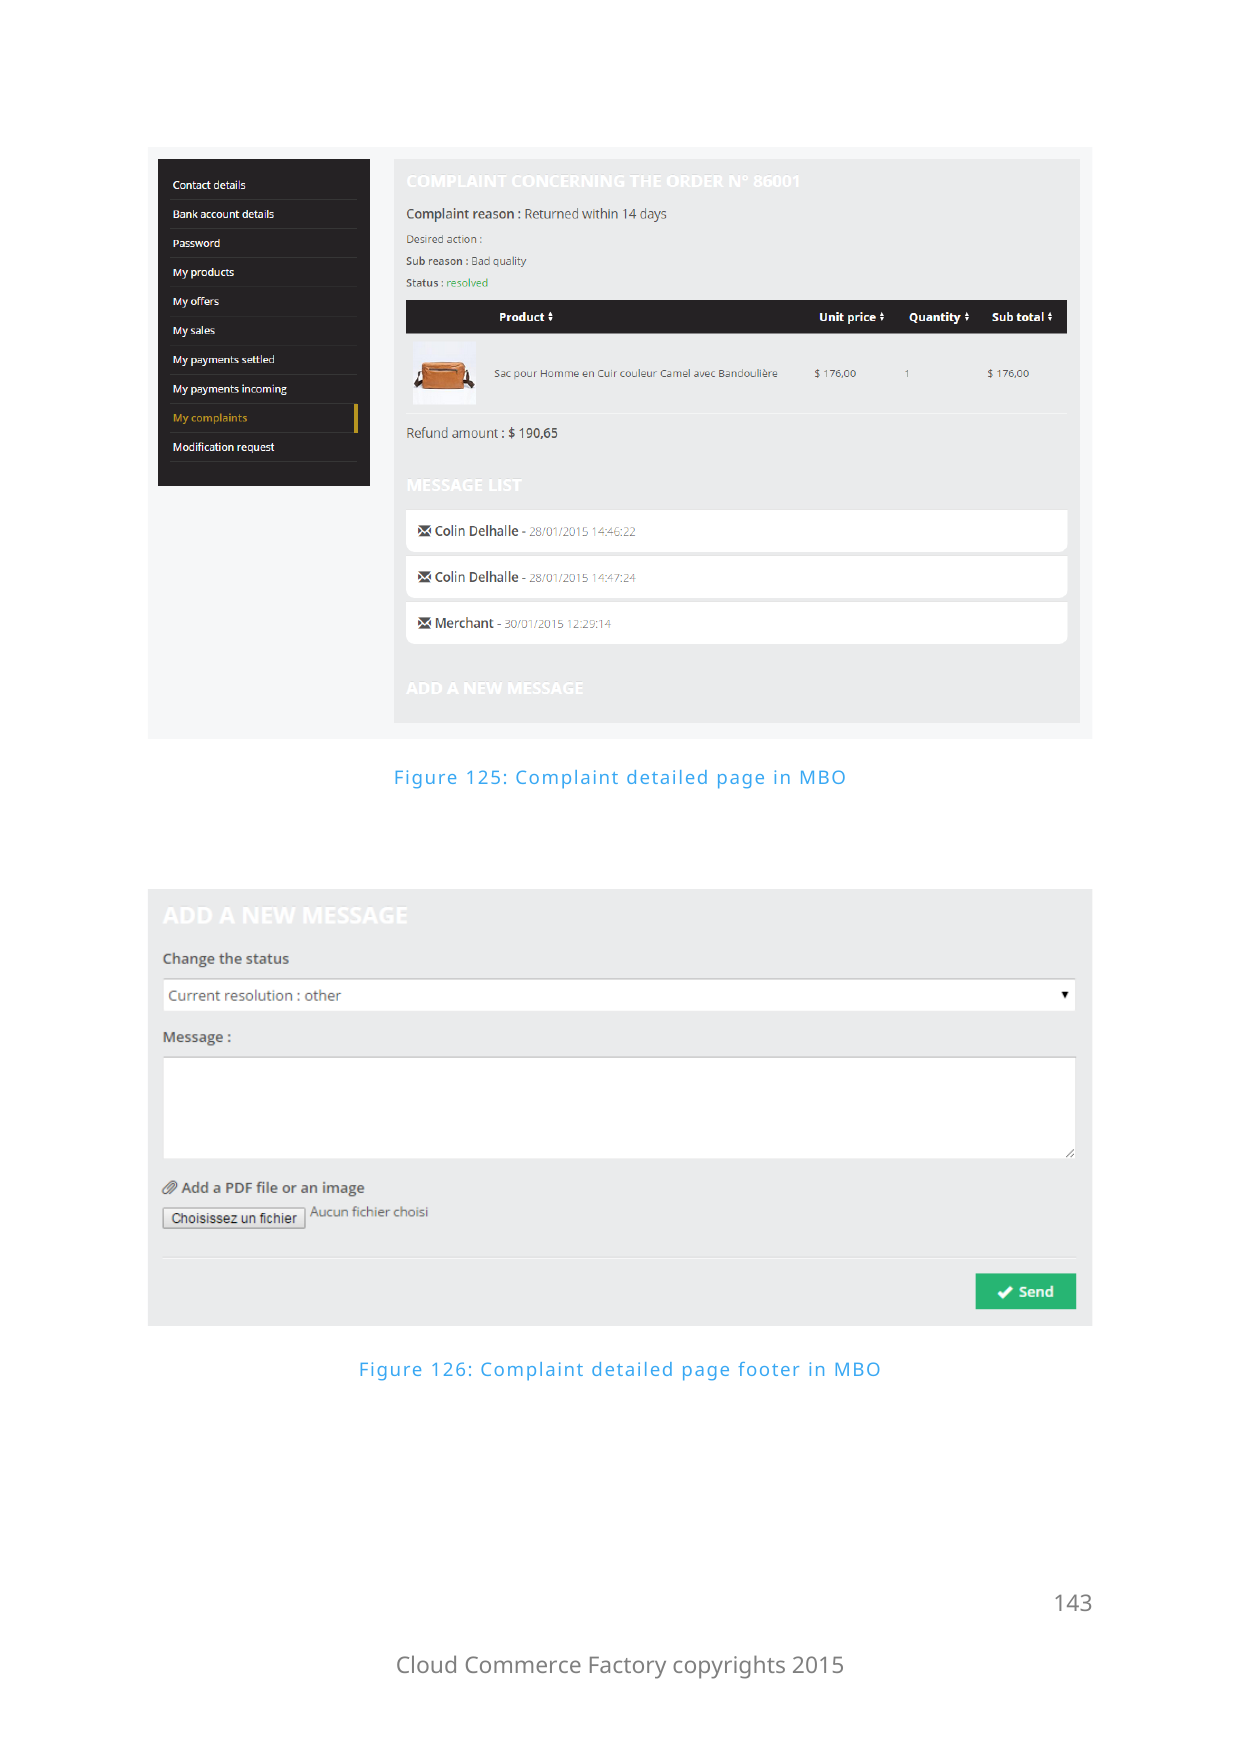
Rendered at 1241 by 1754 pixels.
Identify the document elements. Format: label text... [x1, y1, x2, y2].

picture [147, 889, 1093, 1326]
picture [147, 147, 1093, 739]
subtitle Figure 126: Complaint detailed page footer in MBO [148, 1356, 1093, 1382]
subtitle Figure 125: Complaint detailed page in MBO [148, 764, 1093, 790]
